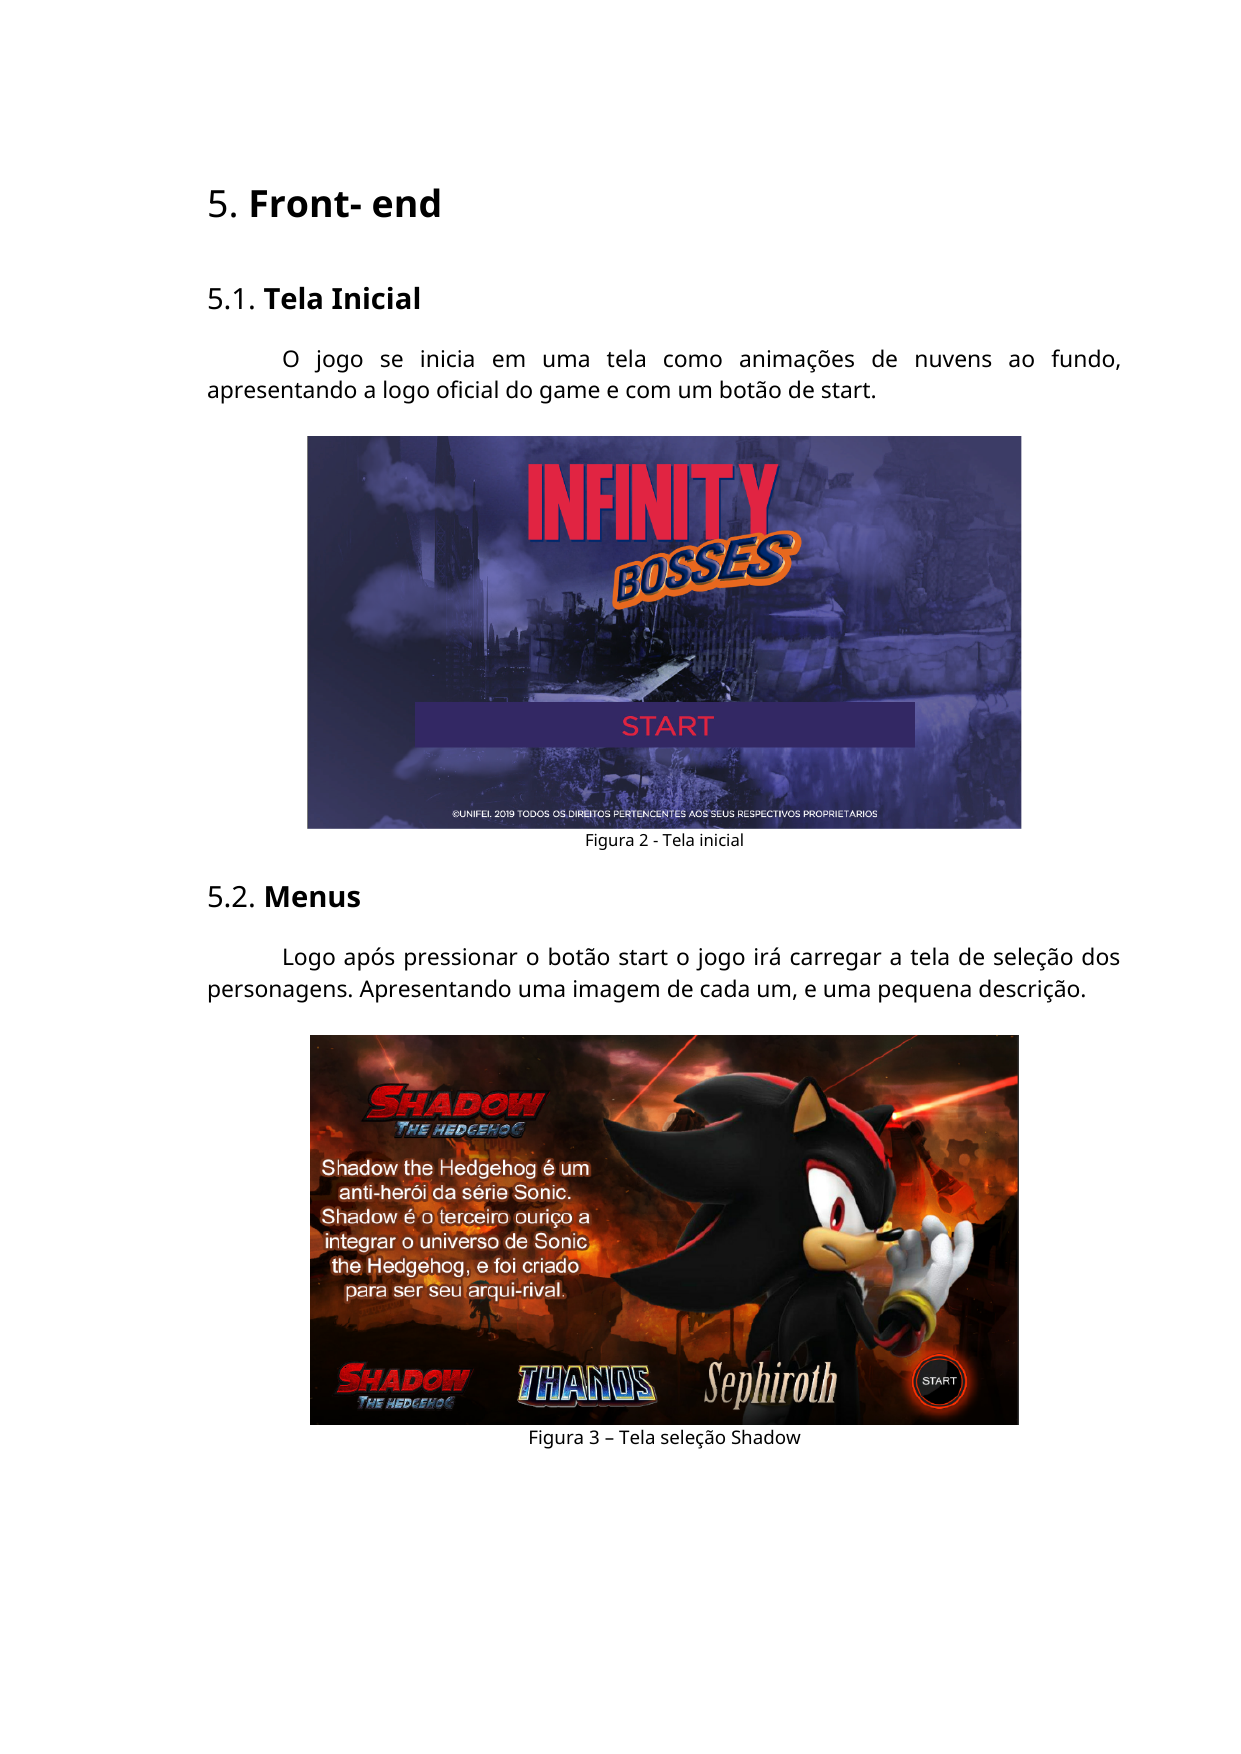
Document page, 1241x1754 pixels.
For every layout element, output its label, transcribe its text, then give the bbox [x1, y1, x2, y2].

subtitle Tela Inicial [207, 278, 1122, 318]
text Figura 3 – Tela seleção Shadow [207, 1424, 1122, 1450]
subtitle Menus [207, 877, 1122, 916]
picture [310, 1035, 1019, 1425]
text Logo após pressionar o botão start o jogo irá carregar a tela de seleção dos personagens. Apresentando uma imagem de cada um, e uma pequena descrição. [207, 941, 1122, 1004]
subtitle Front- end [207, 177, 1122, 228]
picture [307, 436, 1022, 829]
text O jogo se inicia em uma tela como animações de nuvens ao fundo, apresentando a logo oficial do game e com um botão de start. [207, 343, 1122, 405]
text Figura 2 - Tela inicial [207, 829, 1122, 852]
